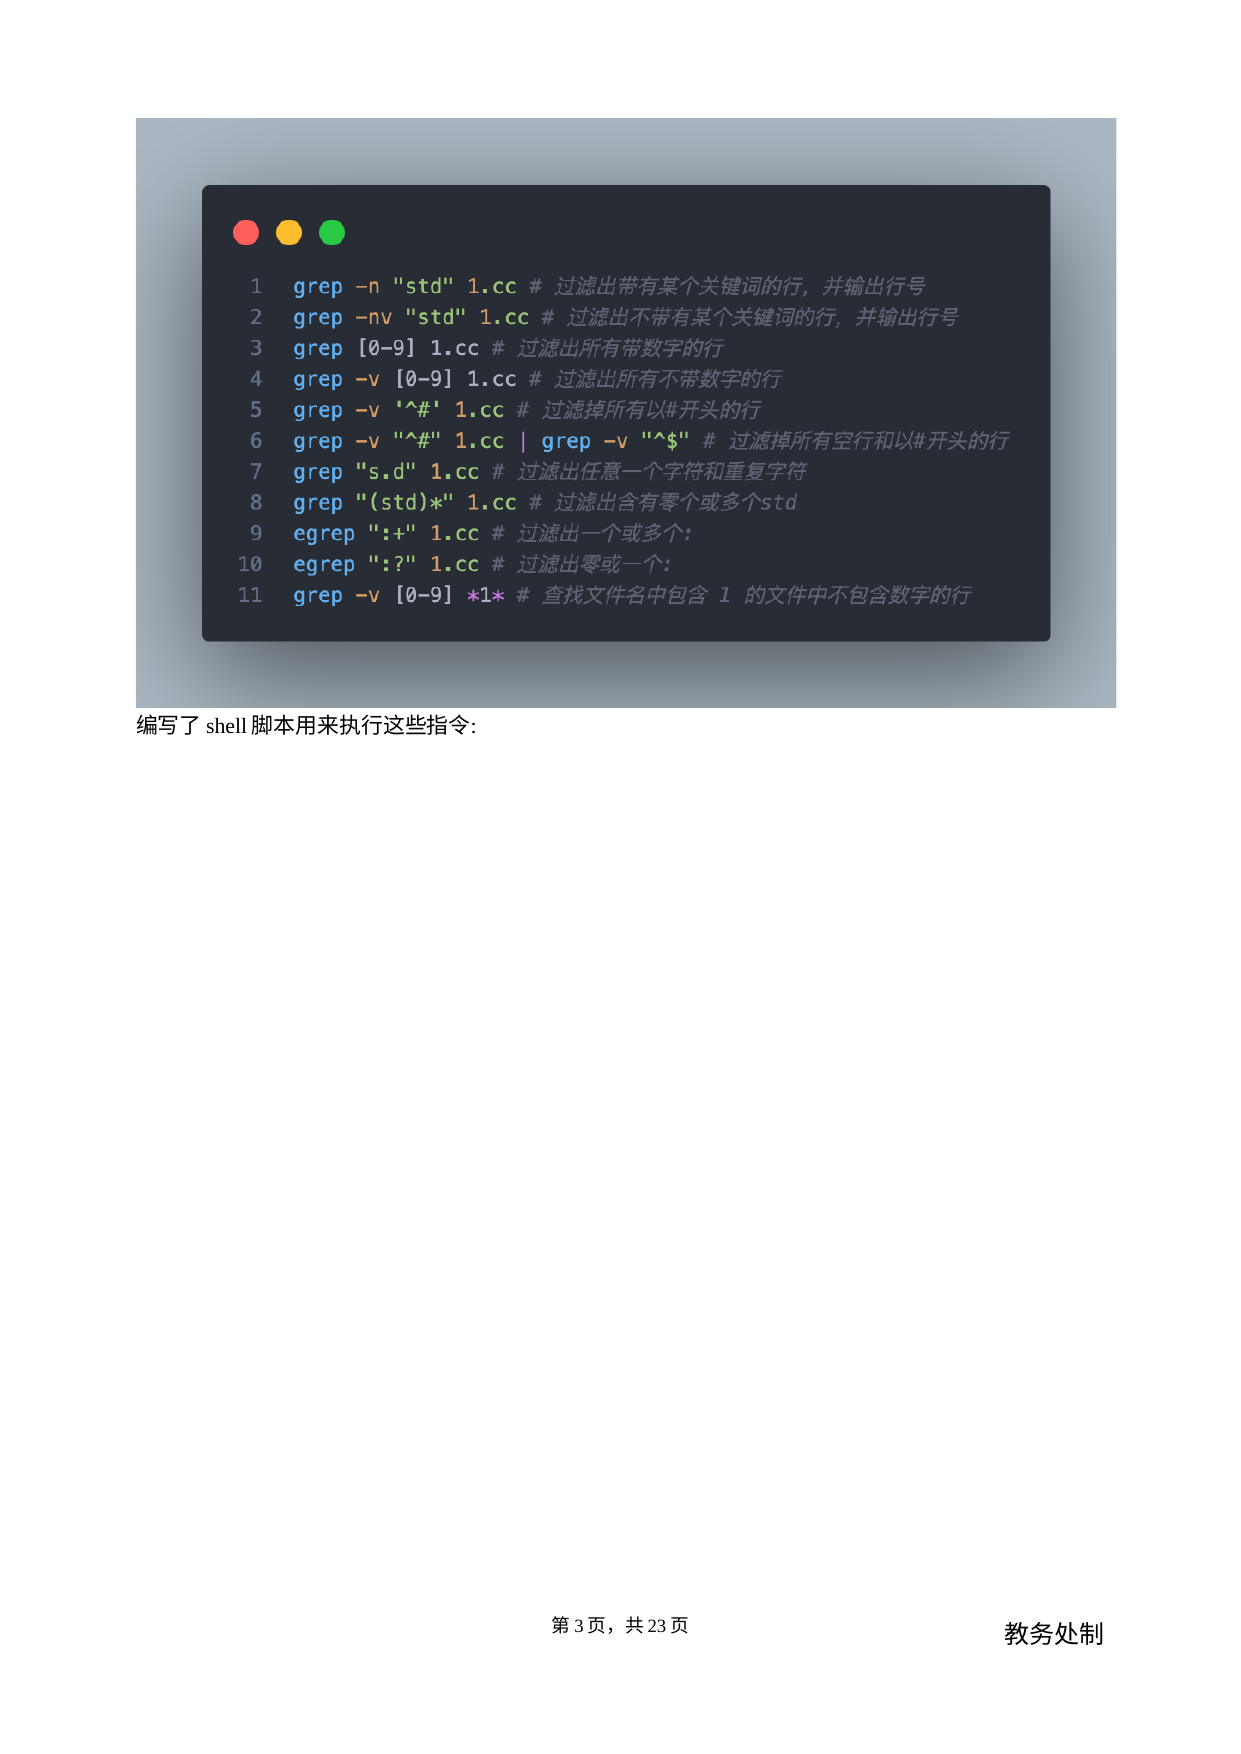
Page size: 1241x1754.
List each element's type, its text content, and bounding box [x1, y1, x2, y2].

text 编写了shell脚本用来执行这些指令: [136, 708, 1104, 739]
picture [135, 118, 1117, 708]
